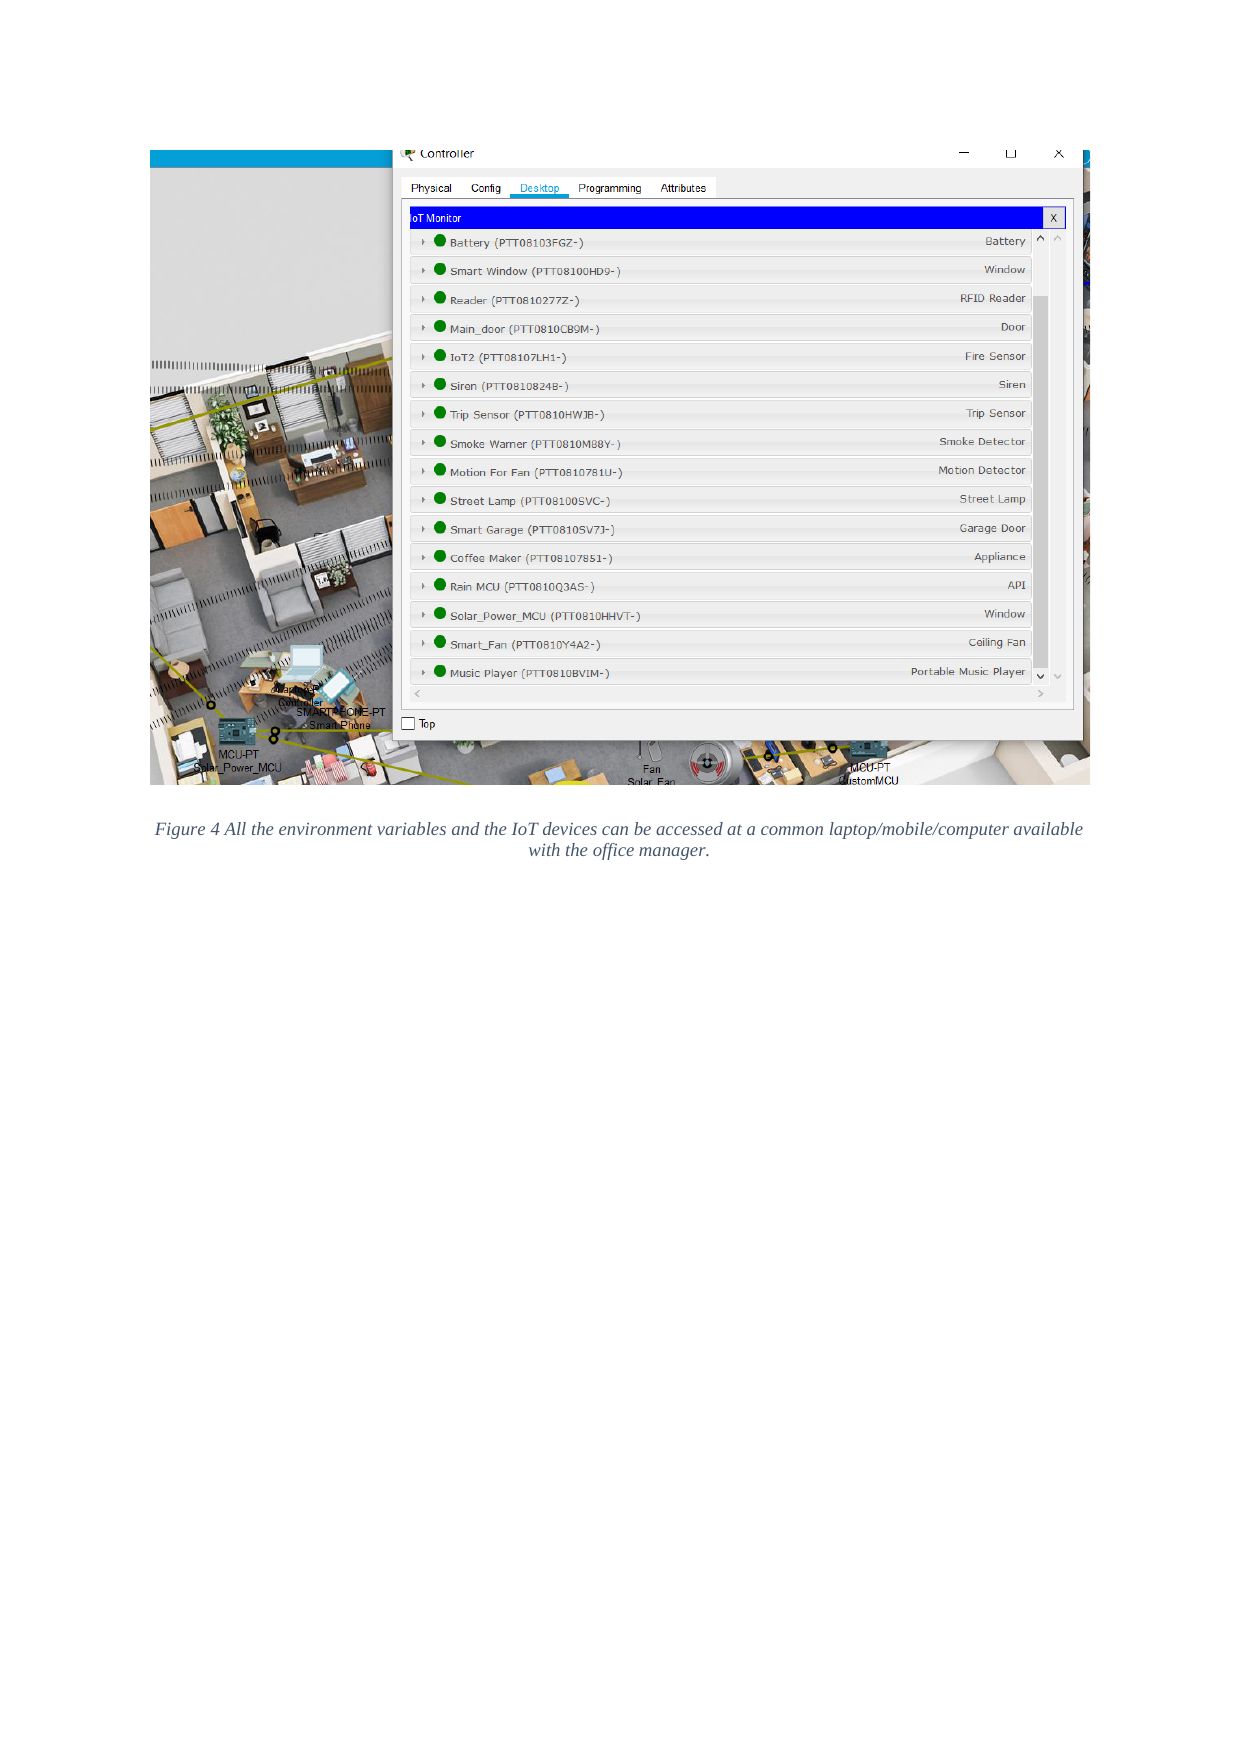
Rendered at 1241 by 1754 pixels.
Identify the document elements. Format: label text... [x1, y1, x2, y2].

text Figure 4 All the environment variables and the IoT devices can be accessed at a common laptop/mobile/computer available with the office manager. [150, 818, 1090, 861]
picture [150, 150, 1091, 785]
